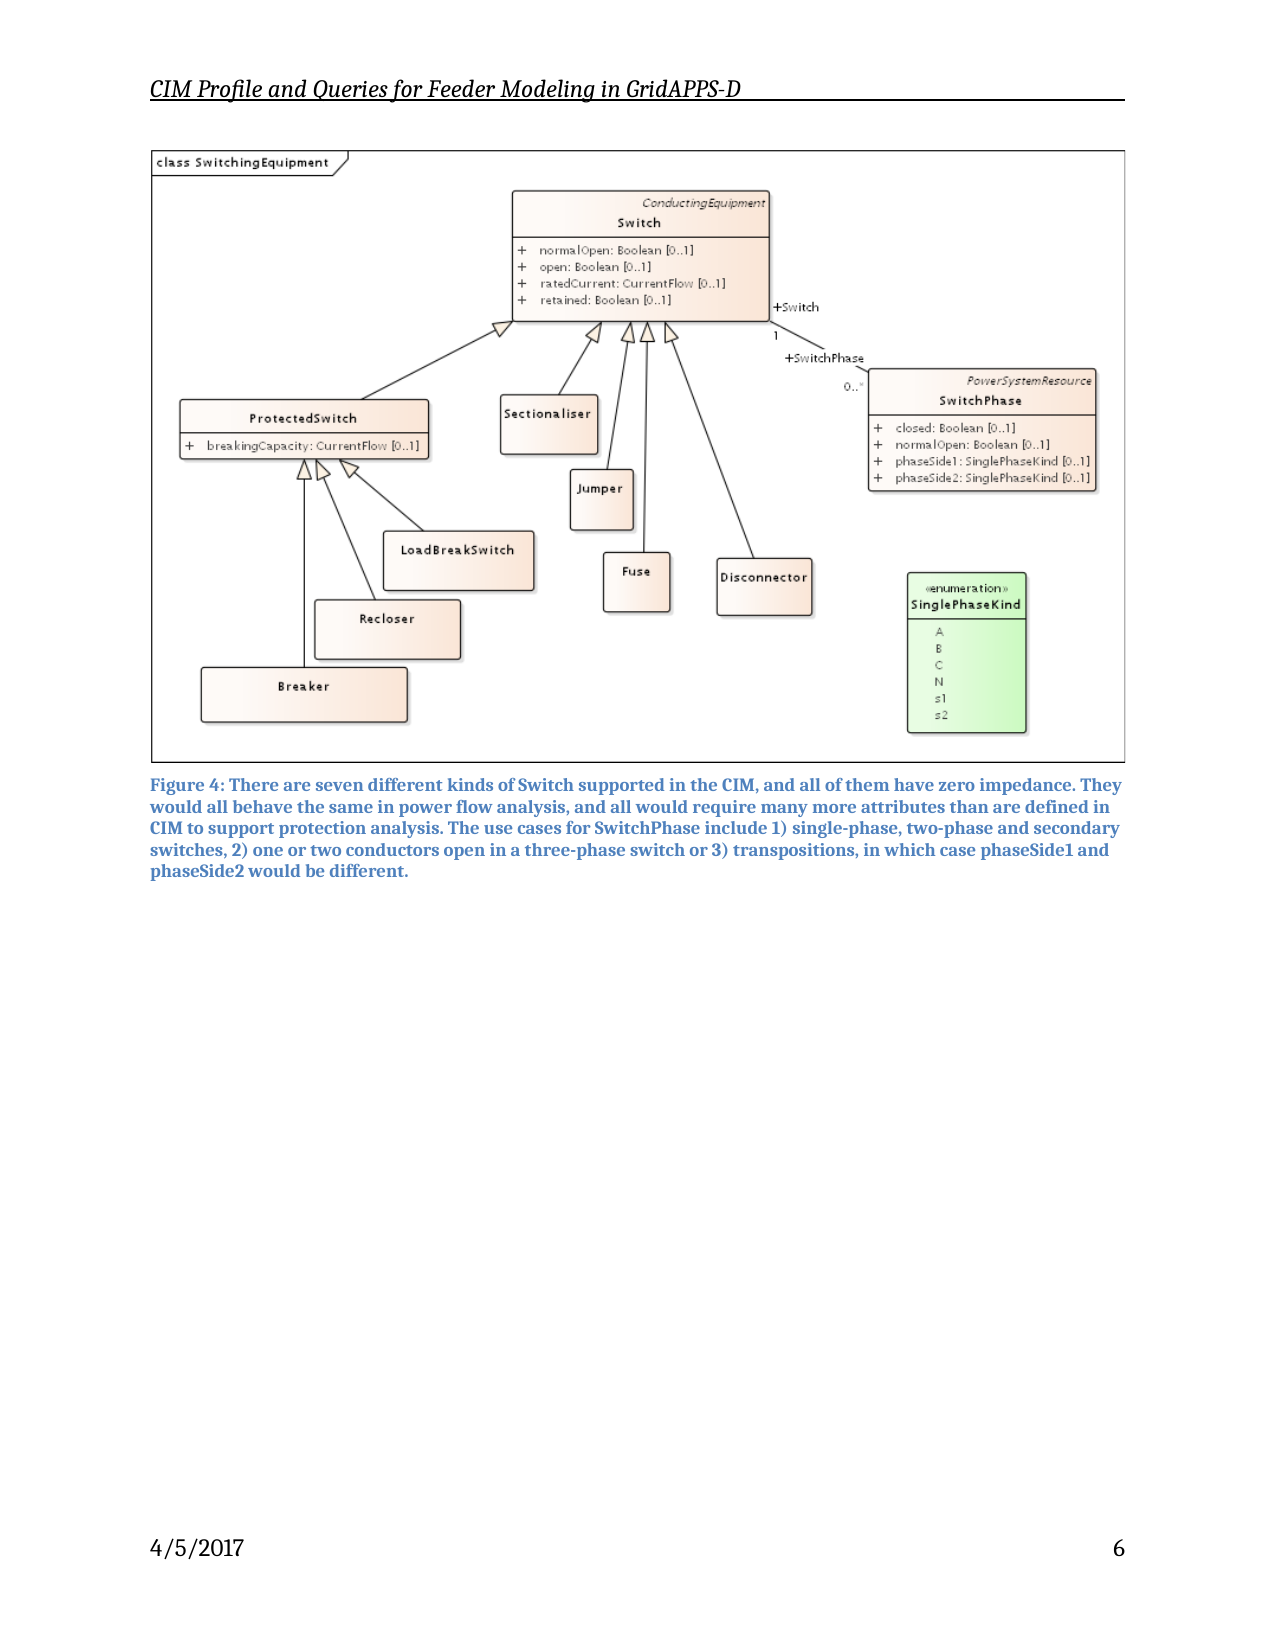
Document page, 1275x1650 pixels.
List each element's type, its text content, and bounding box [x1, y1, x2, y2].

picture [150, 150, 1125, 763]
